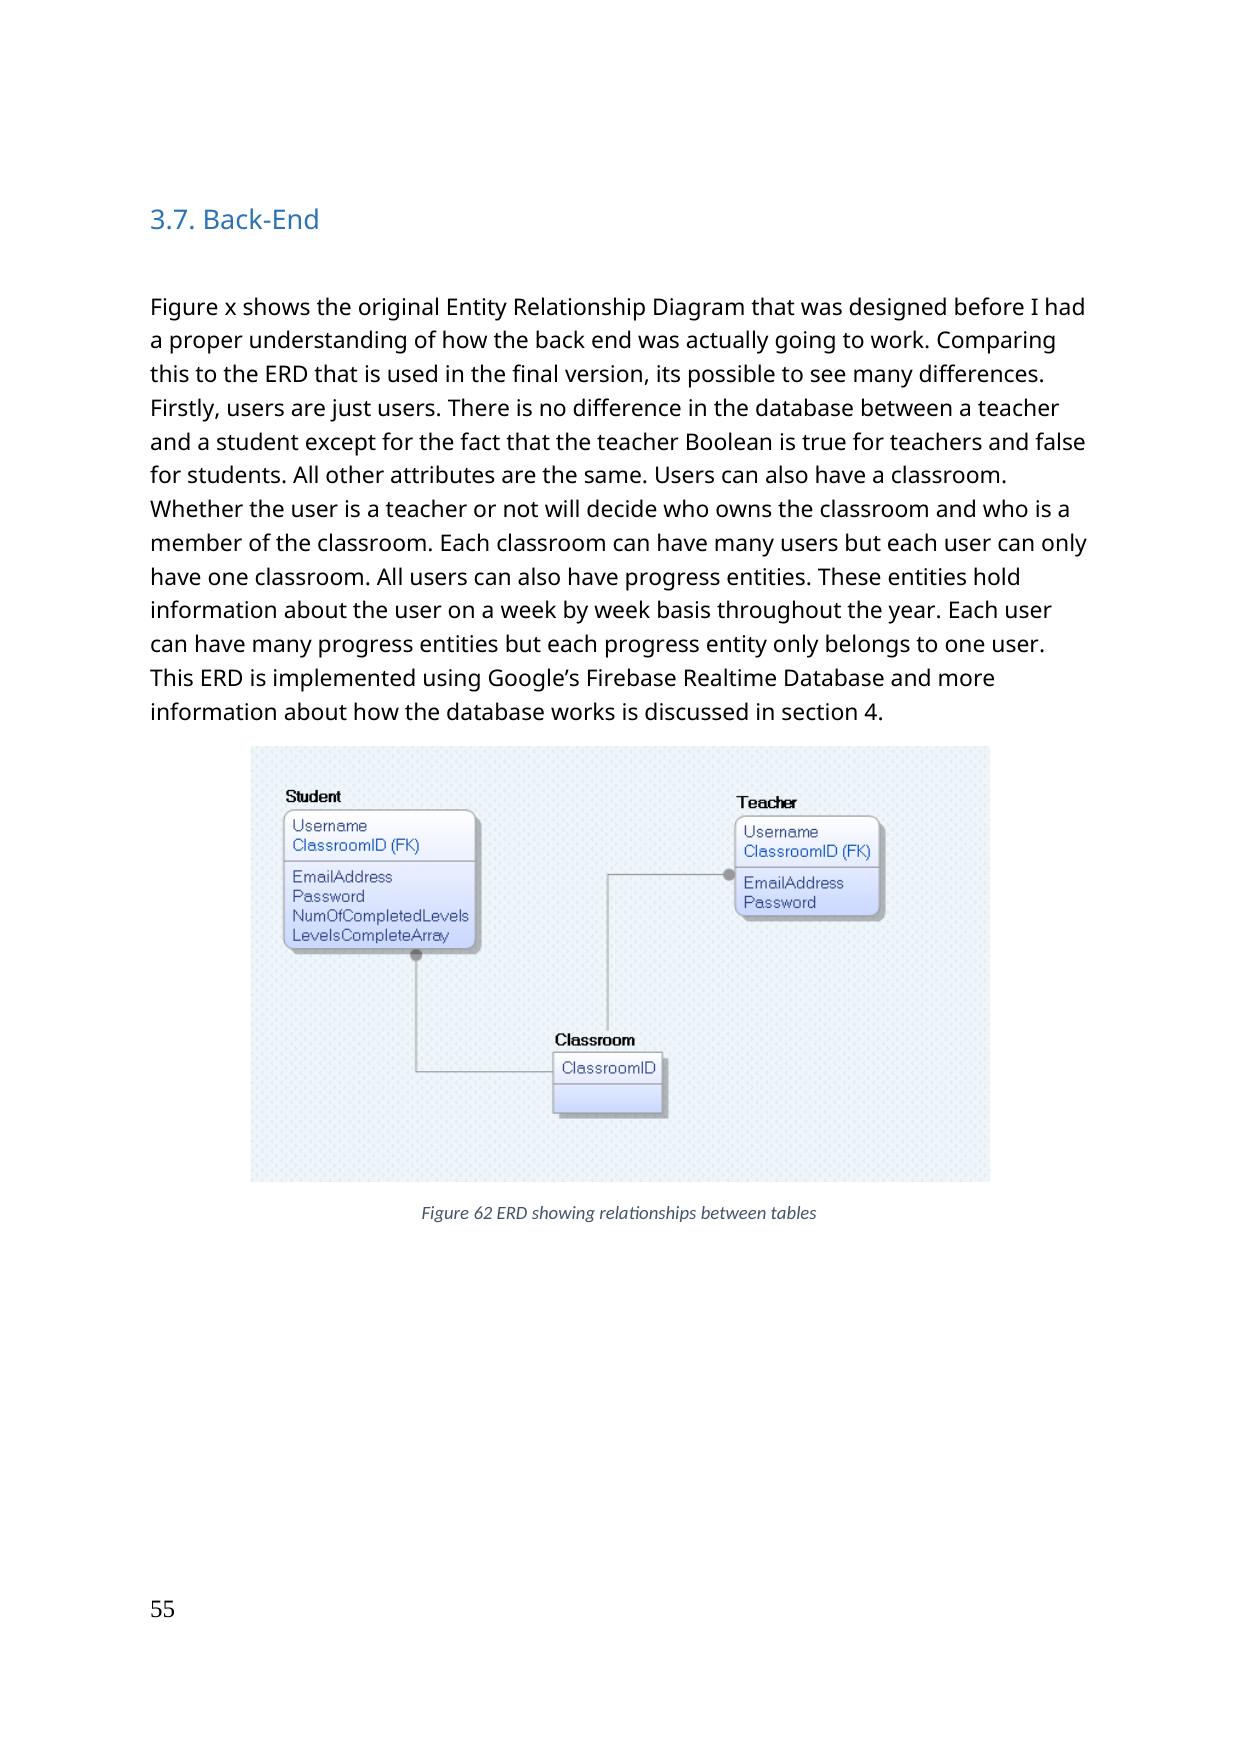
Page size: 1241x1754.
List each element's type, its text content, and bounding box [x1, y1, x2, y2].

subtitle 3.7. Back-End [150, 200, 1090, 237]
text Figure x shows the original Entity Relationship Diagram that was designed before I had a proper understanding of how the back end was actually going to work. Comparing this to the ERD that is used in the final version, its possible to see many differences. Firstly, users are just users. There is no difference in the database between a teacher and a student except for the fact that the teacher Boolean is true for teachers and false for students. All other attributes are the same. Users can also have a classroom. Whether the user is a teacher or not will decide who owns the classroom and who is a member of the classroom. Each classroom can have many users but each user can only have one classroom. All users can also have progress entities. These entities hold information about the user on a week by week basis throughout the year. Each user can have many progress entities but each progress entity only belongs to one user. This ERD is implemented using Google’s Firebase Realtime Database and more information about how the database works is discussed in section 4. [150, 291, 1090, 727]
picture [250, 746, 990, 1182]
